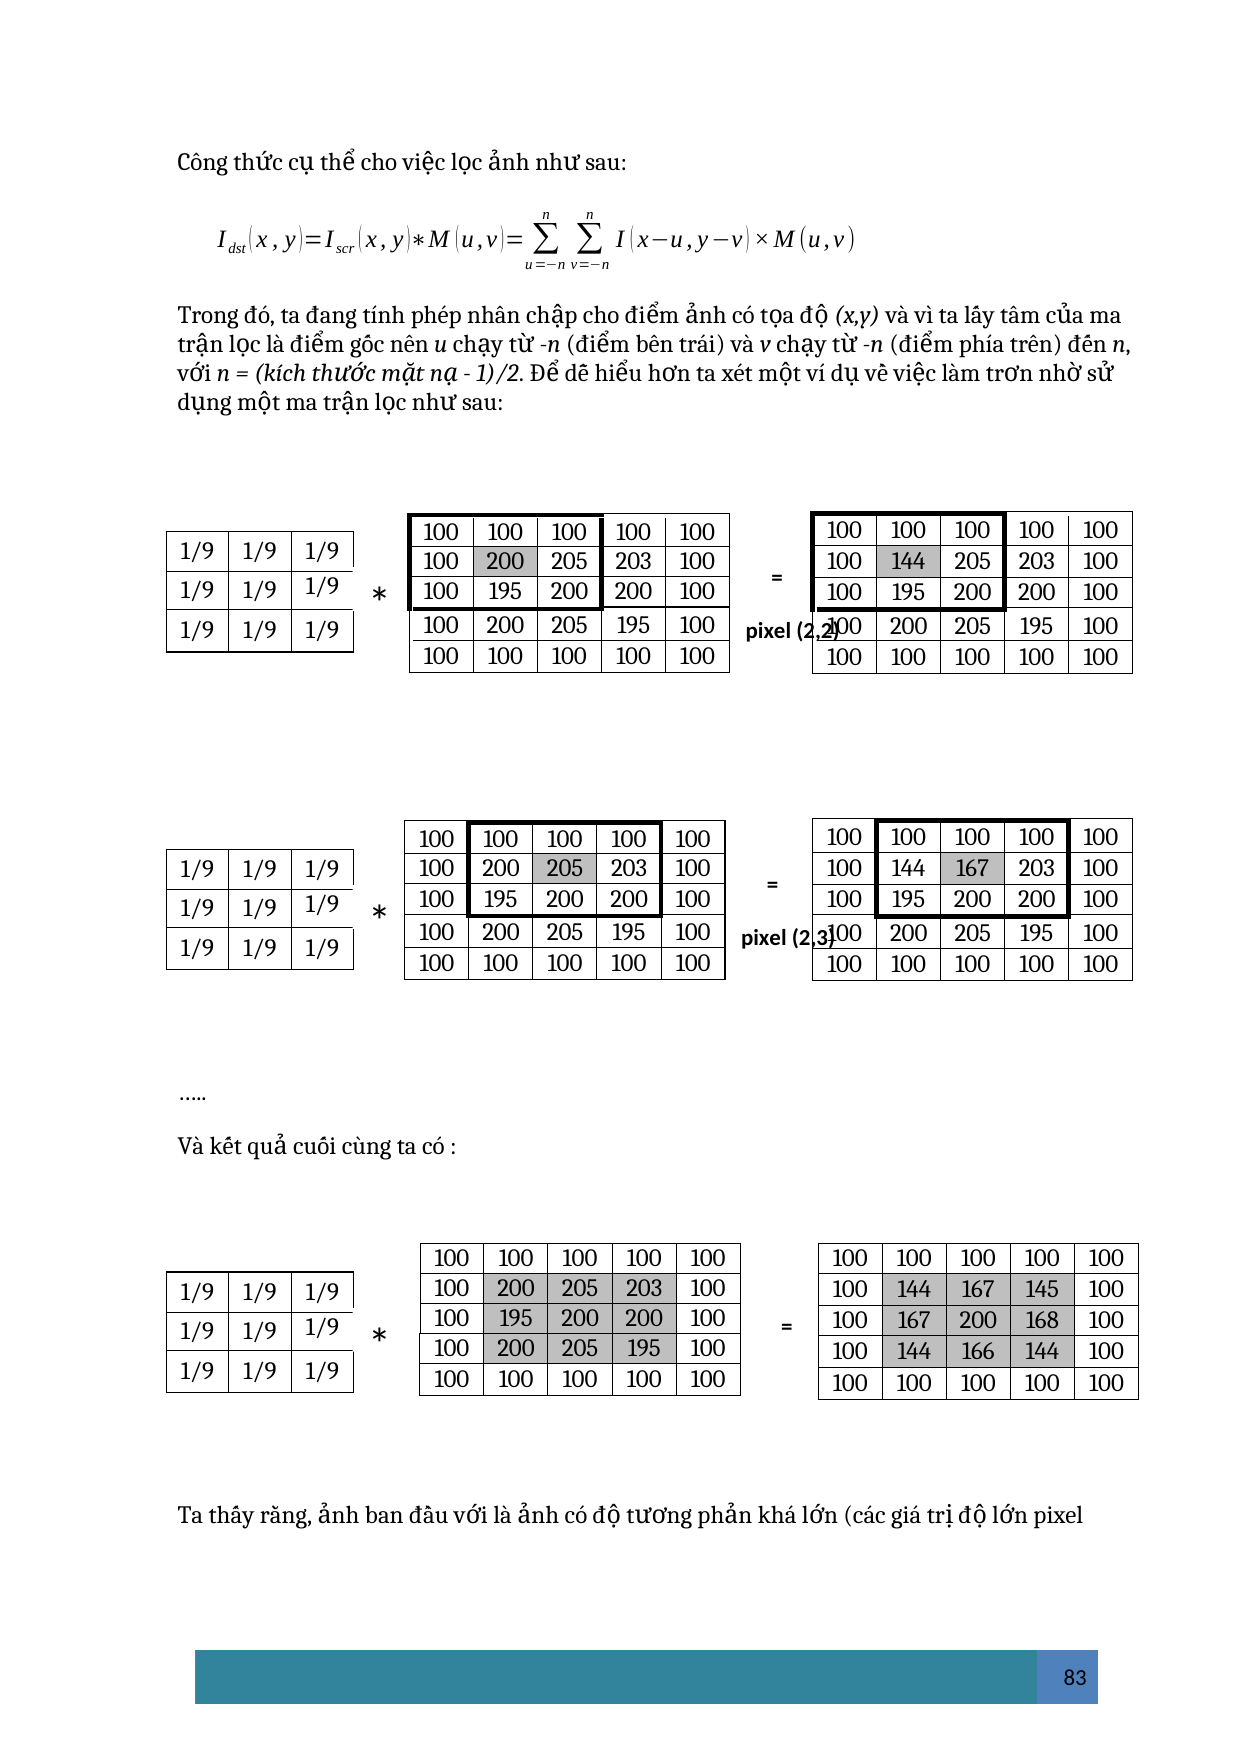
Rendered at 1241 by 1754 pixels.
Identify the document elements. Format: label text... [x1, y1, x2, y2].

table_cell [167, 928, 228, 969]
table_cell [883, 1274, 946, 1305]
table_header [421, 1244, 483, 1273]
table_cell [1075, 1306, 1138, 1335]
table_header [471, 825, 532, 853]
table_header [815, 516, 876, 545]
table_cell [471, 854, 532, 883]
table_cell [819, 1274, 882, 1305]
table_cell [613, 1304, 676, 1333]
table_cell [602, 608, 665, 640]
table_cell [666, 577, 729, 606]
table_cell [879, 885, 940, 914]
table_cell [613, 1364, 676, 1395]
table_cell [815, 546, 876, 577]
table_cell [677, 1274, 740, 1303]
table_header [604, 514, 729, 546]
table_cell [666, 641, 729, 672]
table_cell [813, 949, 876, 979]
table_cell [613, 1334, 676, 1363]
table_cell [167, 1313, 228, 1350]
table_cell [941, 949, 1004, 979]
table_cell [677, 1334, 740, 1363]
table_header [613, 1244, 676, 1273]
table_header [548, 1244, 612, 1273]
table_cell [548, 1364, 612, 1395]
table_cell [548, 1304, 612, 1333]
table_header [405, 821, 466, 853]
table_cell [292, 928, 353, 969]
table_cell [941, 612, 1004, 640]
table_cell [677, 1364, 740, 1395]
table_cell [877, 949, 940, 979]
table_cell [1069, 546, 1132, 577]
text Và kết quả cuối cùng ta có : [177, 1132, 1151, 1161]
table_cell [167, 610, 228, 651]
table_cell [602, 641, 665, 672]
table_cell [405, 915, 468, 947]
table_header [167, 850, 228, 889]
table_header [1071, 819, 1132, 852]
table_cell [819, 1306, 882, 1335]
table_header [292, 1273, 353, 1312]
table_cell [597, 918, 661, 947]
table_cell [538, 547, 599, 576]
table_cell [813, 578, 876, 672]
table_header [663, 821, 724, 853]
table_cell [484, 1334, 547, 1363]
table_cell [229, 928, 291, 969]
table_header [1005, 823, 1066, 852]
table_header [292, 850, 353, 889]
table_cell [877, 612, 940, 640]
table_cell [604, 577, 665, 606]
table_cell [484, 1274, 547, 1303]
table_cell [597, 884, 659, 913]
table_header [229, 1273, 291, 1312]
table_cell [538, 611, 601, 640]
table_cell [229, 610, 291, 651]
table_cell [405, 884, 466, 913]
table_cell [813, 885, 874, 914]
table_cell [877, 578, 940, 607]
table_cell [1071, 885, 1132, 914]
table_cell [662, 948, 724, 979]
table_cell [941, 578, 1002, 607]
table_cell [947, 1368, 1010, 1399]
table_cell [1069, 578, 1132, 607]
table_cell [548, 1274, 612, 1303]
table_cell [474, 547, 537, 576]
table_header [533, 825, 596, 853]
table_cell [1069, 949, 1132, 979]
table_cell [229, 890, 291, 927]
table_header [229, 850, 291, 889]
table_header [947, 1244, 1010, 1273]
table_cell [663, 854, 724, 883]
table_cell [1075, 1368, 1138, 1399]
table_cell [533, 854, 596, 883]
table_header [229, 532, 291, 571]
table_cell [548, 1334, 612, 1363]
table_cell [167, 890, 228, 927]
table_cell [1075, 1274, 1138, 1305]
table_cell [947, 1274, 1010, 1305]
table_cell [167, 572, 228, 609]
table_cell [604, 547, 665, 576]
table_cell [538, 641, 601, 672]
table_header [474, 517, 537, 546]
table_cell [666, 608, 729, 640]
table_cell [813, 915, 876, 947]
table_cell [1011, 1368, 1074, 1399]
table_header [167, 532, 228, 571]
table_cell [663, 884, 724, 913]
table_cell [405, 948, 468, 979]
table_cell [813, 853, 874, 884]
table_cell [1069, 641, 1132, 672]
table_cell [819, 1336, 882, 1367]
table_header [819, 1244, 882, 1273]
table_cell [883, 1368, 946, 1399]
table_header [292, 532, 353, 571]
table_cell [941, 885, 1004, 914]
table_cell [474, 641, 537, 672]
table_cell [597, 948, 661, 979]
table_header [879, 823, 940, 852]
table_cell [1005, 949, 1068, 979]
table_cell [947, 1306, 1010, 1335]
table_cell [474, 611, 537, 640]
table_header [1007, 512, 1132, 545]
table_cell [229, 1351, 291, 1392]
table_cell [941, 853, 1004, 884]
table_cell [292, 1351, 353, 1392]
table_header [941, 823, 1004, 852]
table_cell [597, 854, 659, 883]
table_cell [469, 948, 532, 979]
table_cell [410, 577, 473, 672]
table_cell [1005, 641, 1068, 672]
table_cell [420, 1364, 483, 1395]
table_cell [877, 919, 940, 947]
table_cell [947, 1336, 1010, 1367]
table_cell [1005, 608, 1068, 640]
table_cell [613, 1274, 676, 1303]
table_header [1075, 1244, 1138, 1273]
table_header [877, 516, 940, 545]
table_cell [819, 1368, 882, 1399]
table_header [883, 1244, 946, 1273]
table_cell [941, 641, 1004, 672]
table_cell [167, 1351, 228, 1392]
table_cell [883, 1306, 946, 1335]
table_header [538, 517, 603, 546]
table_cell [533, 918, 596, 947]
text ….. [177, 1078, 1151, 1107]
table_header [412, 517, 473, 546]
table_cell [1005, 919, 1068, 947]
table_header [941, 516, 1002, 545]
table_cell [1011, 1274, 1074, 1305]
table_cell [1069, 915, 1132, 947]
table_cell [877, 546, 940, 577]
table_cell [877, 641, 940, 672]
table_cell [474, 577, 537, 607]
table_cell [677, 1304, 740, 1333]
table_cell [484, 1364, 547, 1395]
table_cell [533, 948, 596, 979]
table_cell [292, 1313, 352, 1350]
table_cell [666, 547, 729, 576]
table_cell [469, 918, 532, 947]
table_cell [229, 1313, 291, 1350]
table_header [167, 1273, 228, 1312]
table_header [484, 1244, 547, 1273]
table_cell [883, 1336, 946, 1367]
text Công thức cụ thể cho việc lọc ảnh như sau: [177, 148, 1151, 176]
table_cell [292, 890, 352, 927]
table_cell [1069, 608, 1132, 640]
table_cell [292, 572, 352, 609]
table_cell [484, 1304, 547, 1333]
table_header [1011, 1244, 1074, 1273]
text Trong đó, ta đang tính phép nhân chập cho điểm ảnh có tọa độ (x,y) và vì ta lấy tâm của ma trận lọc là điểm gốc nên u chạy từ -n (điểm bên trái) và v chạy từ -n (điểm phía trên) đến n, với n = (kích thước mặt nạ - 1)/2. Để dễ hiểu hơn ta xét một ví dụ về việc làm trơn nhờ sử dụng một ma trận lọc như sau: [177, 301, 1151, 416]
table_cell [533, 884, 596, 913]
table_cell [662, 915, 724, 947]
text Ta thấy rằng, ảnh ban đầu với là ảnh có độ tương phản khá lớn (các giá trị độ lớn pixel [177, 1501, 1151, 1530]
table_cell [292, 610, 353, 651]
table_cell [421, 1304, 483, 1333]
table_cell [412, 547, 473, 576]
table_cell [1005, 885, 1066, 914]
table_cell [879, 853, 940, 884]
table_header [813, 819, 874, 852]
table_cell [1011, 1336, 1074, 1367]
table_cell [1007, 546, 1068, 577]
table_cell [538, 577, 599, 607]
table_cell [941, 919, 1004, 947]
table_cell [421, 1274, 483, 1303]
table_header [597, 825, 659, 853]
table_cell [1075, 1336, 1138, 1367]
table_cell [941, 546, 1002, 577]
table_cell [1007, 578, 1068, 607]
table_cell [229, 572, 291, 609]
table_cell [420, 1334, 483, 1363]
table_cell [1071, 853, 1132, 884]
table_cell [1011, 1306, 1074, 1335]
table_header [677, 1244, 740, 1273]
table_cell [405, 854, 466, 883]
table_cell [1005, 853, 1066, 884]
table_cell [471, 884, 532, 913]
